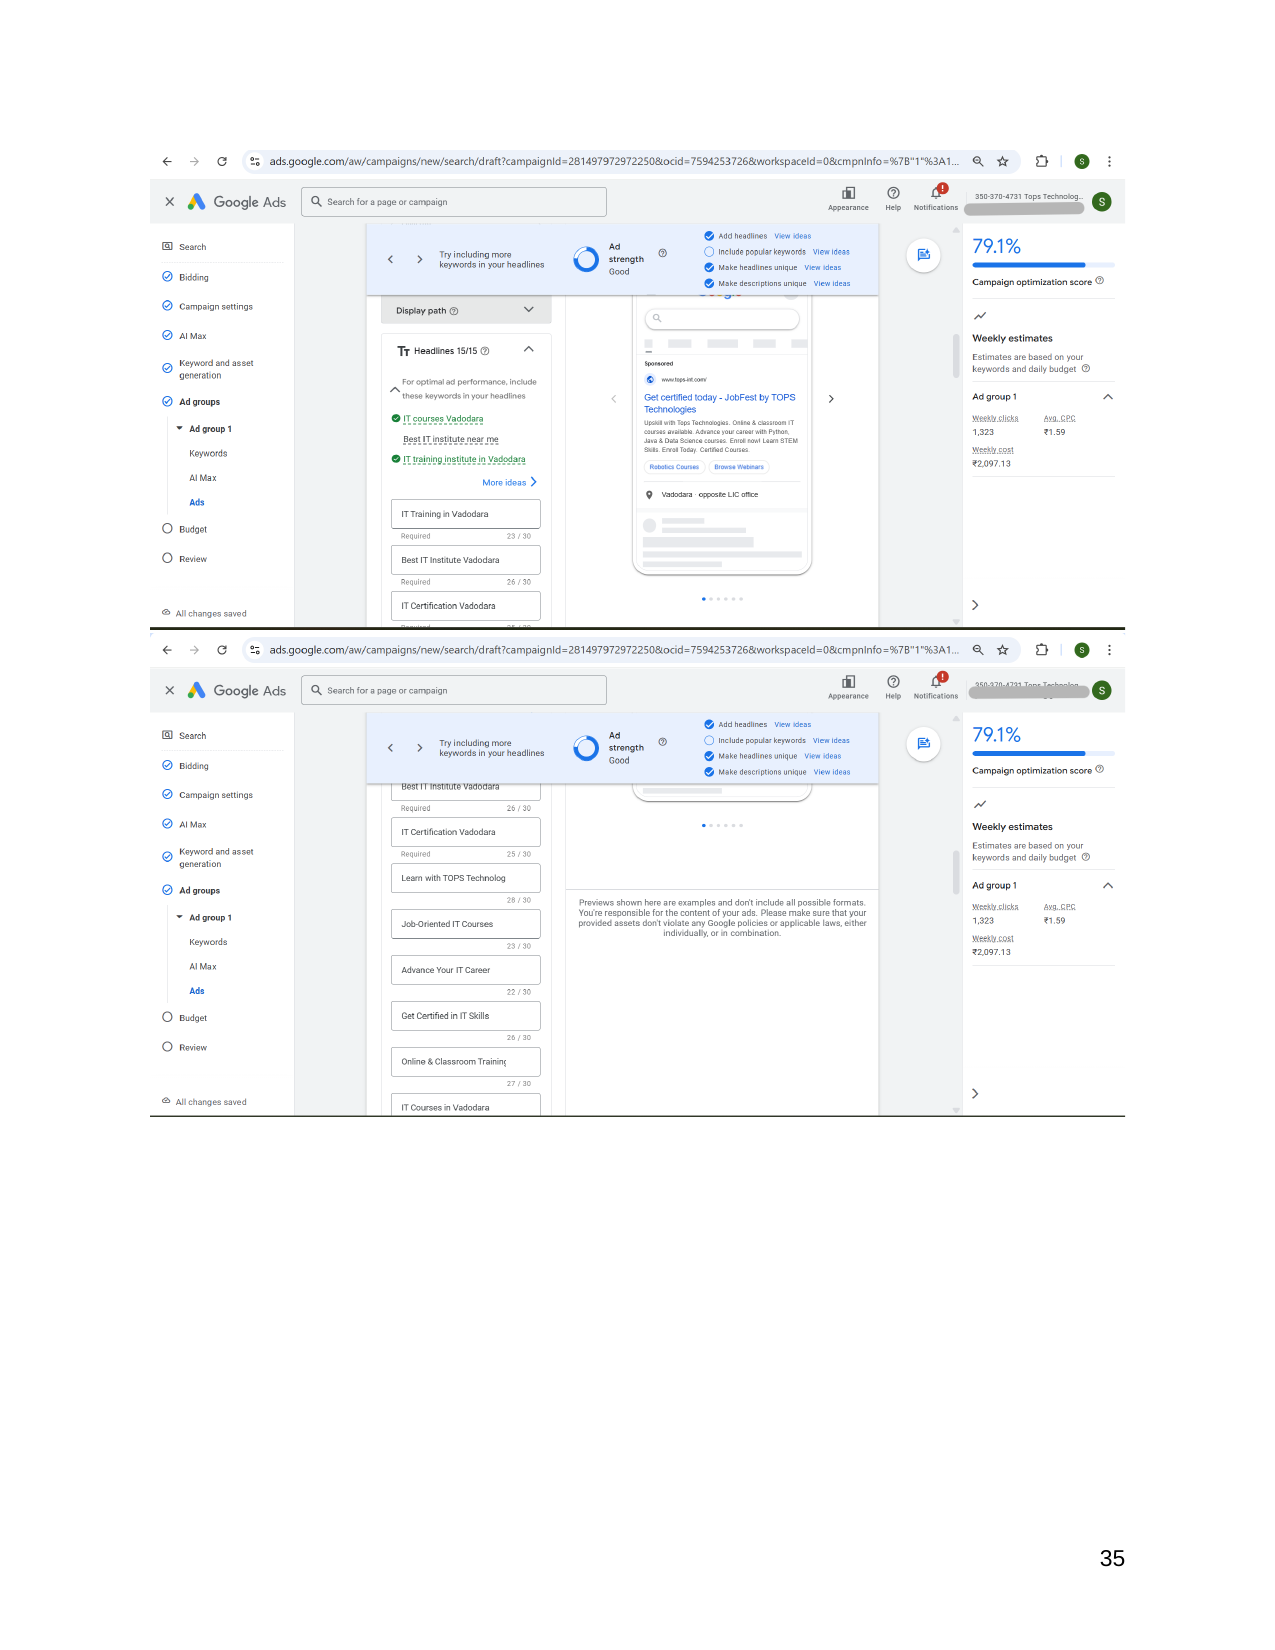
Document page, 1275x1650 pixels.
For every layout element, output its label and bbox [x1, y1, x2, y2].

picture [150, 633, 1125, 1117]
picture [150, 150, 1125, 630]
